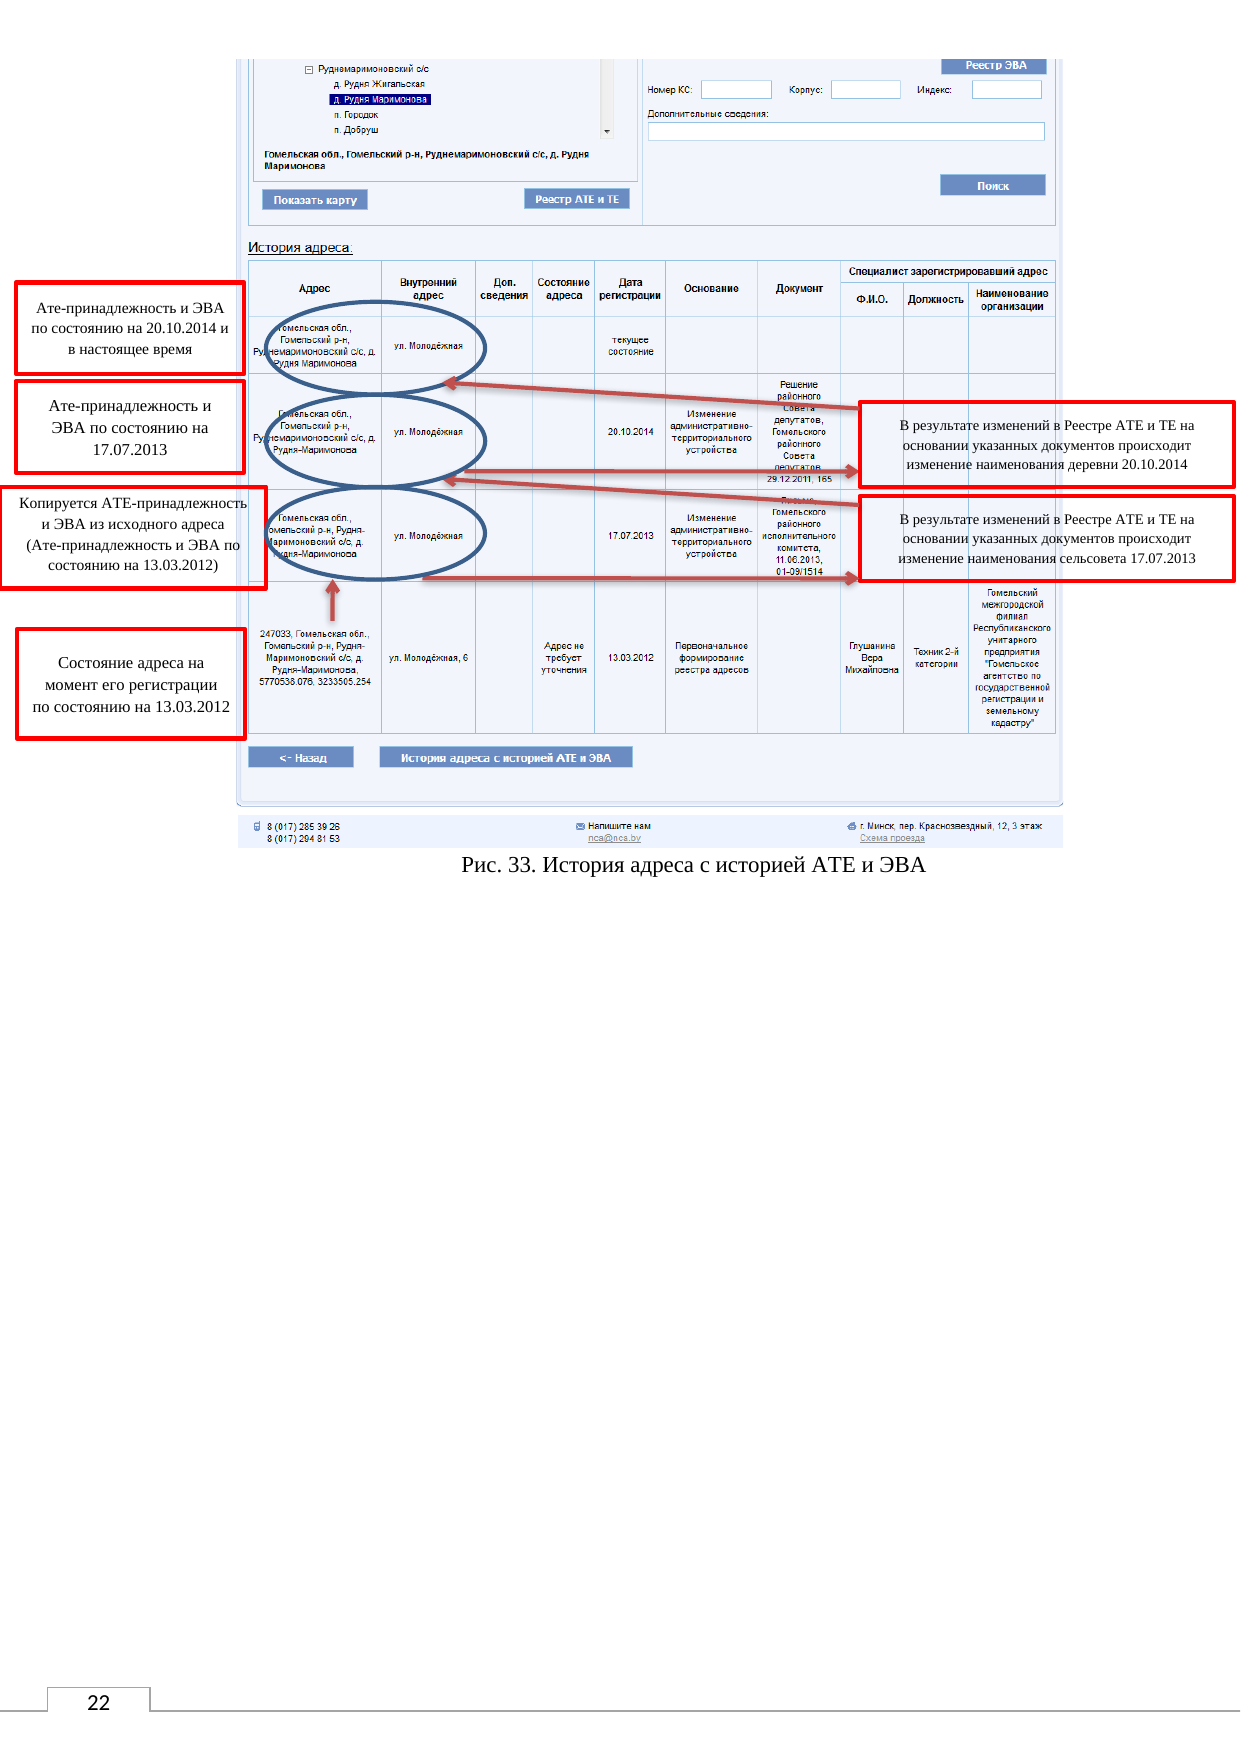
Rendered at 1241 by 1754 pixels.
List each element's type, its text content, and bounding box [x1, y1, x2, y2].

picture [236, 285, 242, 372]
list Рис. 33. История адреса с историей АТЕ и ЭВА [177, 851, 1152, 878]
picture [269, 304, 482, 392]
picture [236, 383, 242, 471]
picture [862, 498, 1064, 579]
picture [236, 59, 1064, 518]
picture [236, 631, 243, 736]
picture [457, 472, 1064, 502]
picture [862, 404, 1064, 485]
picture [269, 397, 483, 485]
picture [416, 481, 858, 576]
picture [236, 548, 1064, 848]
picture [236, 489, 264, 586]
picture [412, 386, 858, 469]
picture [268, 490, 482, 577]
